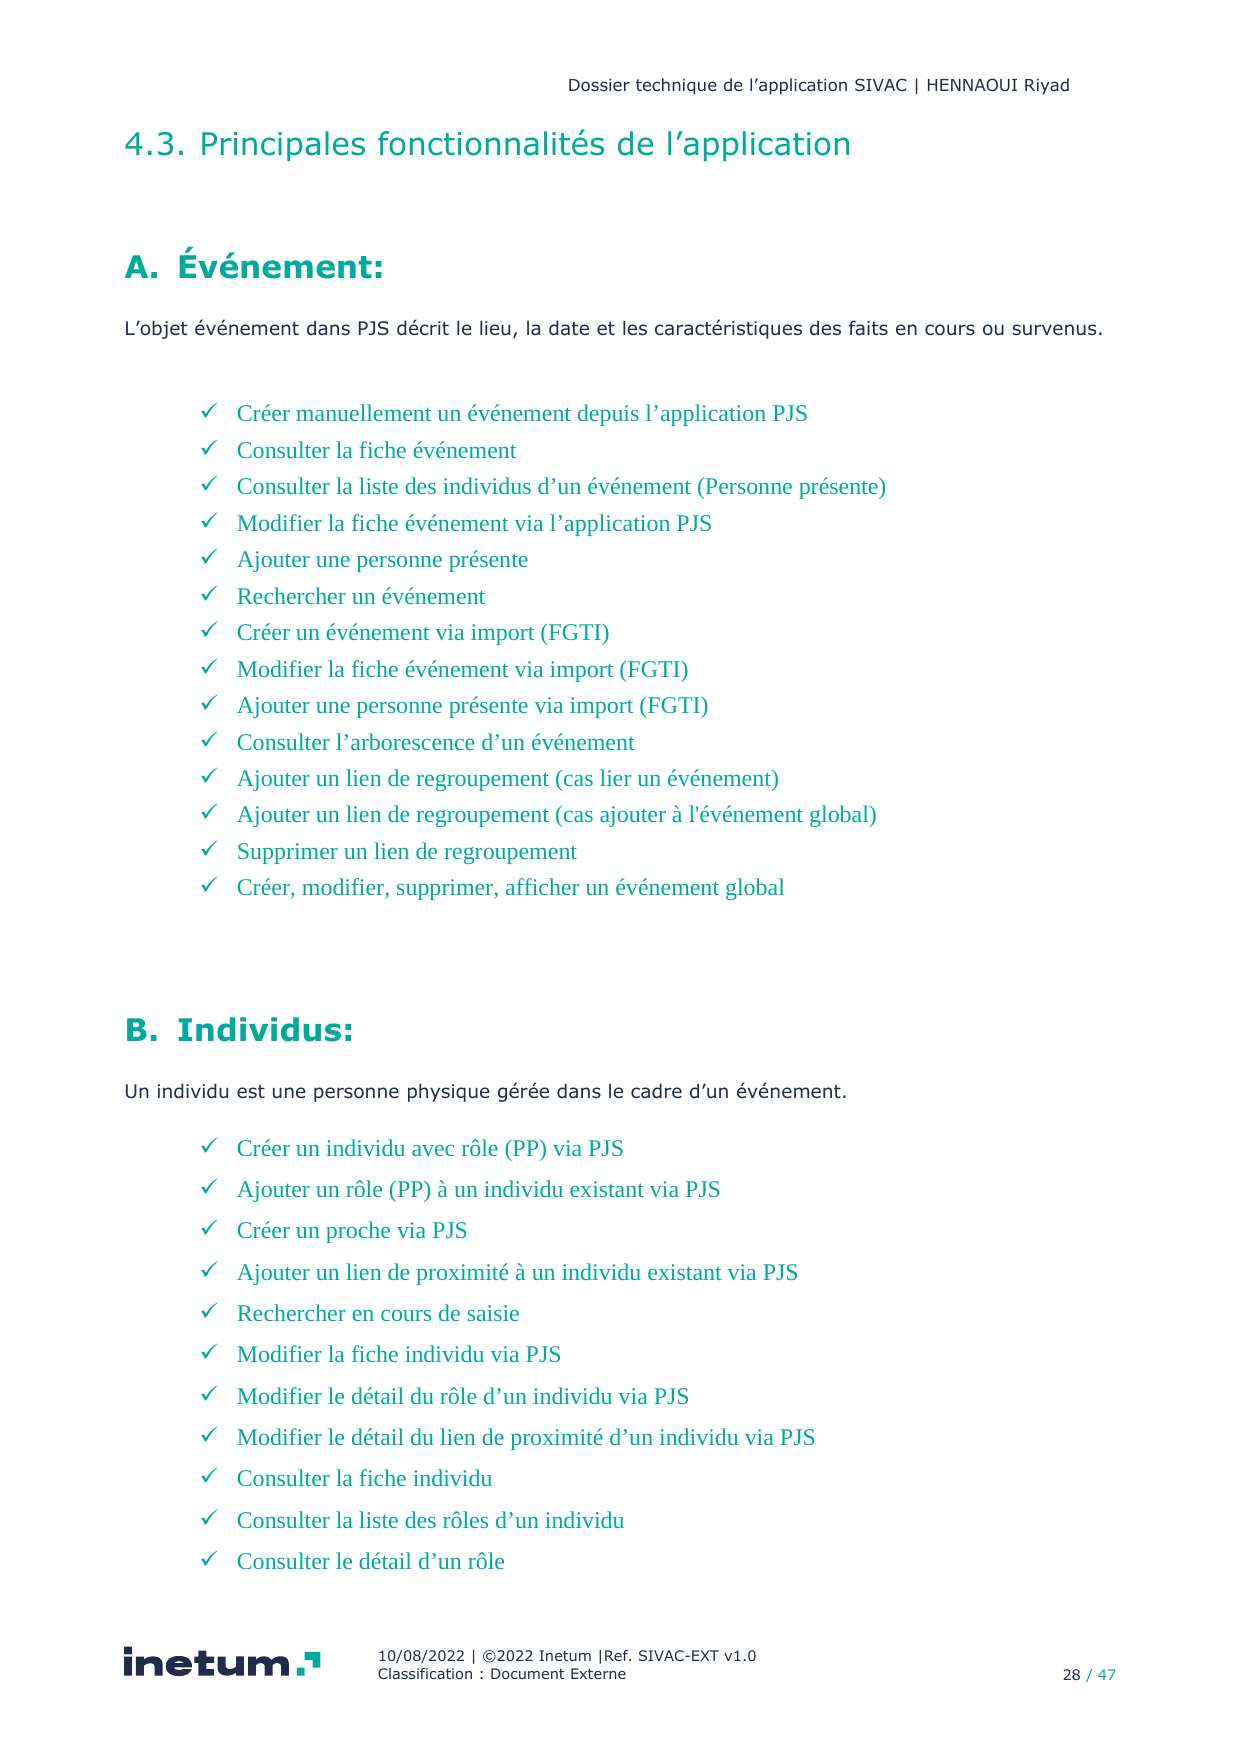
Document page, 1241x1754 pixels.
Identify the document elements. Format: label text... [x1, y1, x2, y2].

list Ajouter un lien de proximité à un individu existant via PJS [199, 1258, 1116, 1285]
list Créer un événement via import (FGTI) [199, 618, 1116, 646]
list Ajouter une personne présente [199, 545, 1116, 573]
subtitle Événement: [124, 247, 1116, 285]
list Supprimer un lien de regroupement [199, 837, 1116, 864]
list Consulter la fiche individu [199, 1464, 1116, 1492]
list Créer un individu avec rôle (PP) via PJS [199, 1134, 1116, 1161]
list Ajouter une personne présente via import (FGTI) [199, 691, 1116, 719]
list Ajouter un lien de regroupement (cas lier un événement) [199, 764, 1116, 792]
list Modifier la fiche événement via import (FGTI) [199, 655, 1116, 682]
text L’objet événement dans PJS décrit le lieu, la date et les caractéristiques des faits en cours ou survenus. [124, 317, 1116, 339]
list Consulter l’arborescence d’un événement [199, 728, 1116, 755]
list Consulter la liste des individus d’un événement (Personne présente) [199, 472, 1116, 500]
list Ajouter un lien de regroupement (cas ajouter à l'événement global) [199, 801, 1116, 828]
list Ajouter un rôle (PP) à un individu existant via PJS [199, 1175, 1116, 1203]
list Consulter la fiche événement [199, 436, 1116, 463]
list Créer, modifier, supprimer, afficher un événement global [199, 873, 1116, 901]
list Modifier la fiche individu via PJS [199, 1340, 1116, 1368]
list Modifier la fiche événement via l’application PJS [199, 509, 1116, 536]
list Consulter la liste des rôles d’un individu [199, 1506, 1116, 1533]
text Un individu est une personne physique gérée dans le cadre d’un événement. [124, 1079, 1116, 1102]
subtitle Individus: [124, 1010, 1116, 1048]
subtitle Principales fonctionnalités de l’application [124, 124, 1116, 162]
list Modifier le détail du lien de proximité d’un individu via PJS [199, 1423, 1116, 1451]
list Créer un proche via PJS [199, 1216, 1116, 1244]
list Modifier le détail du rôle d’un individu via PJS [199, 1382, 1116, 1409]
list Rechercher un événement [199, 582, 1116, 609]
list Consulter le détail d’un rôle [199, 1547, 1116, 1575]
list Rechercher en cours de saisie [199, 1299, 1116, 1327]
list Créer manuellement un événement depuis l’application PJS [199, 399, 1116, 427]
